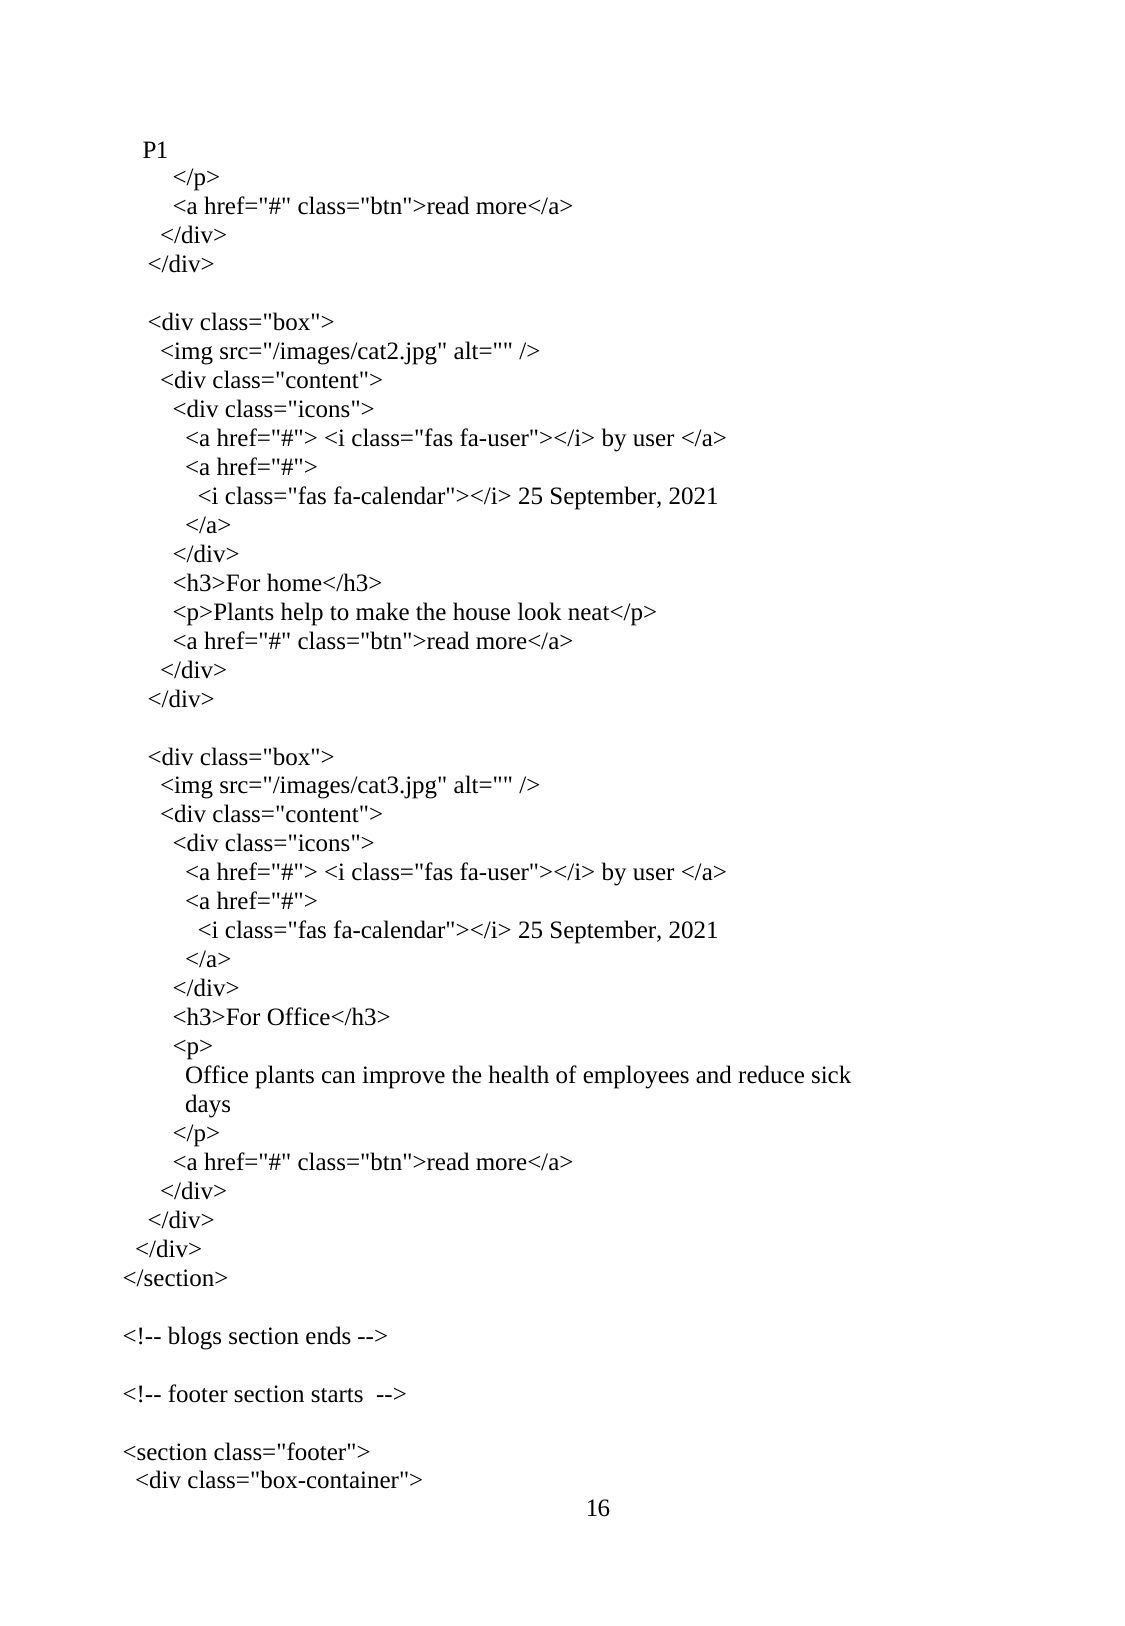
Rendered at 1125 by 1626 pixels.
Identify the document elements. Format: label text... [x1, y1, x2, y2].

text <div class="content"> [97, 799, 1098, 828]
text days [97, 1089, 1098, 1118]
text </a> [97, 944, 1098, 973]
text <h3>For Office</h3> [97, 1002, 1098, 1031]
text <i class="fas fa-calendar"></i> 25 September, 2021 [97, 915, 1098, 944]
text </div> [97, 220, 1098, 249]
text </div> [97, 684, 1098, 712]
text </div> [97, 1176, 1098, 1205]
text <h3>For home</h3> [97, 568, 1098, 597]
text <!-- footer section starts --> [97, 1379, 1098, 1407]
text </div> [97, 539, 1098, 568]
text <img src="/images/cat2.jpg" alt="" /> [97, 336, 1098, 365]
text <section class="footer"> [97, 1437, 1098, 1465]
text <div class="icons"> [97, 828, 1098, 857]
text </div> [97, 655, 1098, 683]
text <a href="#" class="btn">read more</a> [97, 191, 1098, 220]
text <div class="content"> [97, 365, 1098, 394]
text <div class="box"> [97, 742, 1098, 770]
text <!-- blogs section ends --> [97, 1321, 1098, 1349]
text <p> [97, 1031, 1098, 1060]
text <img src="/images/cat3.jpg" alt="" /> [97, 771, 1098, 799]
text </div> [97, 1205, 1098, 1234]
text <div class="box"> [97, 307, 1098, 336]
text <a href="#" class="btn">read more</a> [97, 626, 1098, 654]
text <a href="#"> [97, 886, 1098, 915]
text <a href="#" class="btn">read more</a> [97, 1147, 1098, 1176]
text <a href="#"> [97, 452, 1098, 481]
text <i class="fas fa-calendar"></i> 25 September, 2021 [97, 481, 1098, 510]
text </p> [97, 1118, 1098, 1147]
text </div> [97, 249, 1098, 278]
text <a href="#"> <i class="fas fa-user"></i> by user </a> [97, 857, 1098, 886]
text <div class="box-container"> [97, 1466, 1098, 1494]
text Office plants can improve the health of employees and reduce sick [97, 1060, 1098, 1089]
text <a href="#"> <i class="fas fa-user"></i> by user </a> [97, 423, 1098, 452]
text </a> [97, 510, 1098, 539]
text <p>Plants help to make the house look neat</p> [97, 597, 1098, 626]
text </div> [97, 1234, 1098, 1263]
text </p> [97, 162, 1098, 191]
text </section> [97, 1263, 1098, 1292]
text <div class="icons"> [97, 394, 1098, 423]
text </div> [97, 973, 1098, 1002]
